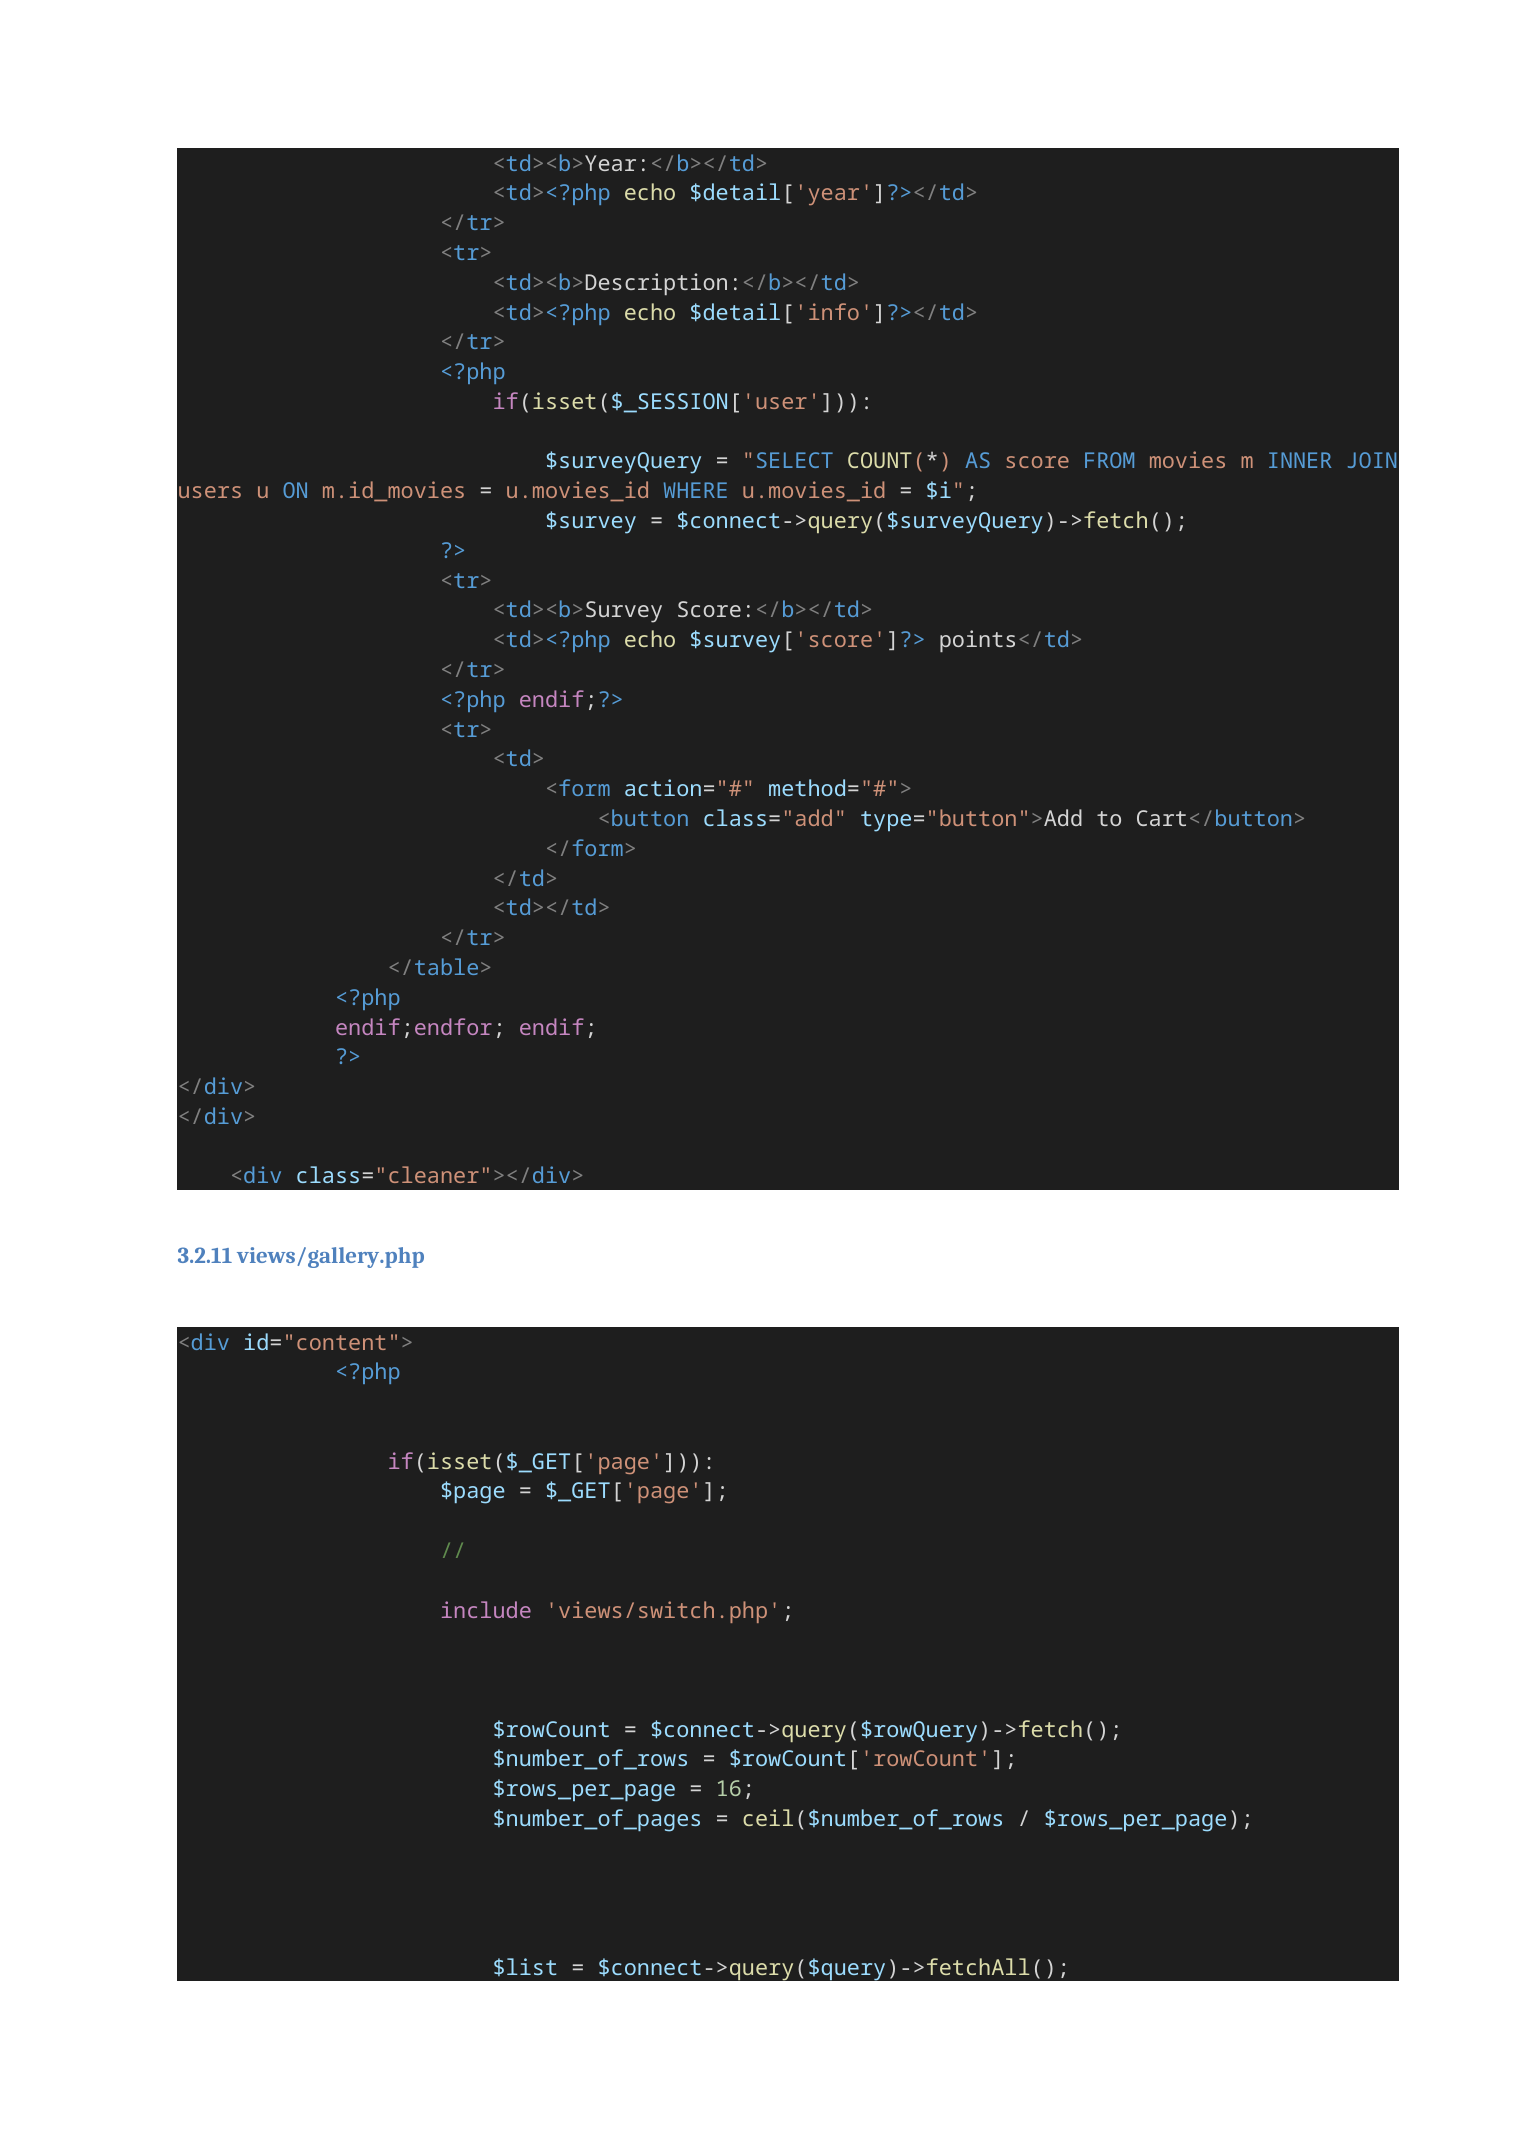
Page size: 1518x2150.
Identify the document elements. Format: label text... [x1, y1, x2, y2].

text </table> [177, 952, 1399, 982]
text <tr> [177, 237, 1399, 267]
text </form> [177, 833, 1399, 863]
text $surveyQuery = "SELECT COUNT(*) AS score FROM movies m INNER JOIN users u ON m.id_movies = u.movies_id WHERE u.movies_id = $i"; [177, 446, 1399, 505]
text <td><?php echo $survey['score']?> points</td> [177, 624, 1399, 654]
text <div class="cleaner"></div> [177, 1161, 1399, 1190]
text <td></td> [177, 892, 1399, 922]
text ?> [177, 1041, 1399, 1071]
text <div id="content"> [177, 1327, 1399, 1356]
text </td> [177, 863, 1399, 892]
text if(isset($_SESSION['user'])): [177, 386, 1399, 416]
text <tr> [177, 565, 1399, 594]
text $rowCount = $connect->query($rowQuery)->fetch(); [177, 1713, 1399, 1743]
text include 'views/switch.php'; [177, 1594, 1399, 1624]
text <button class="add" type="button">Add to Cart</button> [177, 803, 1399, 833]
text </tr> [177, 922, 1399, 952]
text $number_of_rows = $rowCount['rowCount']; [177, 1743, 1399, 1773]
text $list = $connect->query($query)->fetchAll(); [177, 1952, 1399, 1981]
text <?php endif;?> [177, 684, 1399, 714]
text <td><b>Survey Score:</b></td> [177, 594, 1399, 624]
text if(isset($_GET['page'])): [177, 1446, 1399, 1475]
text </div> [177, 1071, 1399, 1101]
text <?php [177, 356, 1399, 386]
text $rows_per_page = 16; [177, 1773, 1399, 1803]
text </tr> [177, 207, 1399, 237]
text </tr> [177, 654, 1399, 684]
text ?> [177, 535, 1399, 565]
text </div> [177, 1101, 1399, 1131]
text </tr> [177, 326, 1399, 356]
text <form action="#" method="#"> [177, 773, 1399, 803]
text $survey = $connect->query($surveyQuery)->fetch(); [177, 505, 1399, 535]
text <td><b>Year:</b></td> [177, 148, 1399, 177]
subtitle 3.2.11 views/gallery.php [177, 1243, 1399, 1270]
text <?php [177, 982, 1399, 1012]
text // [177, 1535, 1399, 1565]
text <td><?php echo $detail['year']?></td> [177, 177, 1399, 207]
text endif;endfor; endif; [177, 1012, 1399, 1041]
text $number_of_pages = ceil($number_of_rows / $rows_per_page); [177, 1803, 1399, 1833]
text <?php [177, 1356, 1399, 1386]
text <td><b>Description:</b></td> [177, 267, 1399, 297]
text <tr> [177, 714, 1399, 743]
text $page = $_GET['page']; [177, 1475, 1399, 1505]
text <td><?php echo $detail['info']?></td> [177, 297, 1399, 326]
text <td> [177, 743, 1399, 773]
